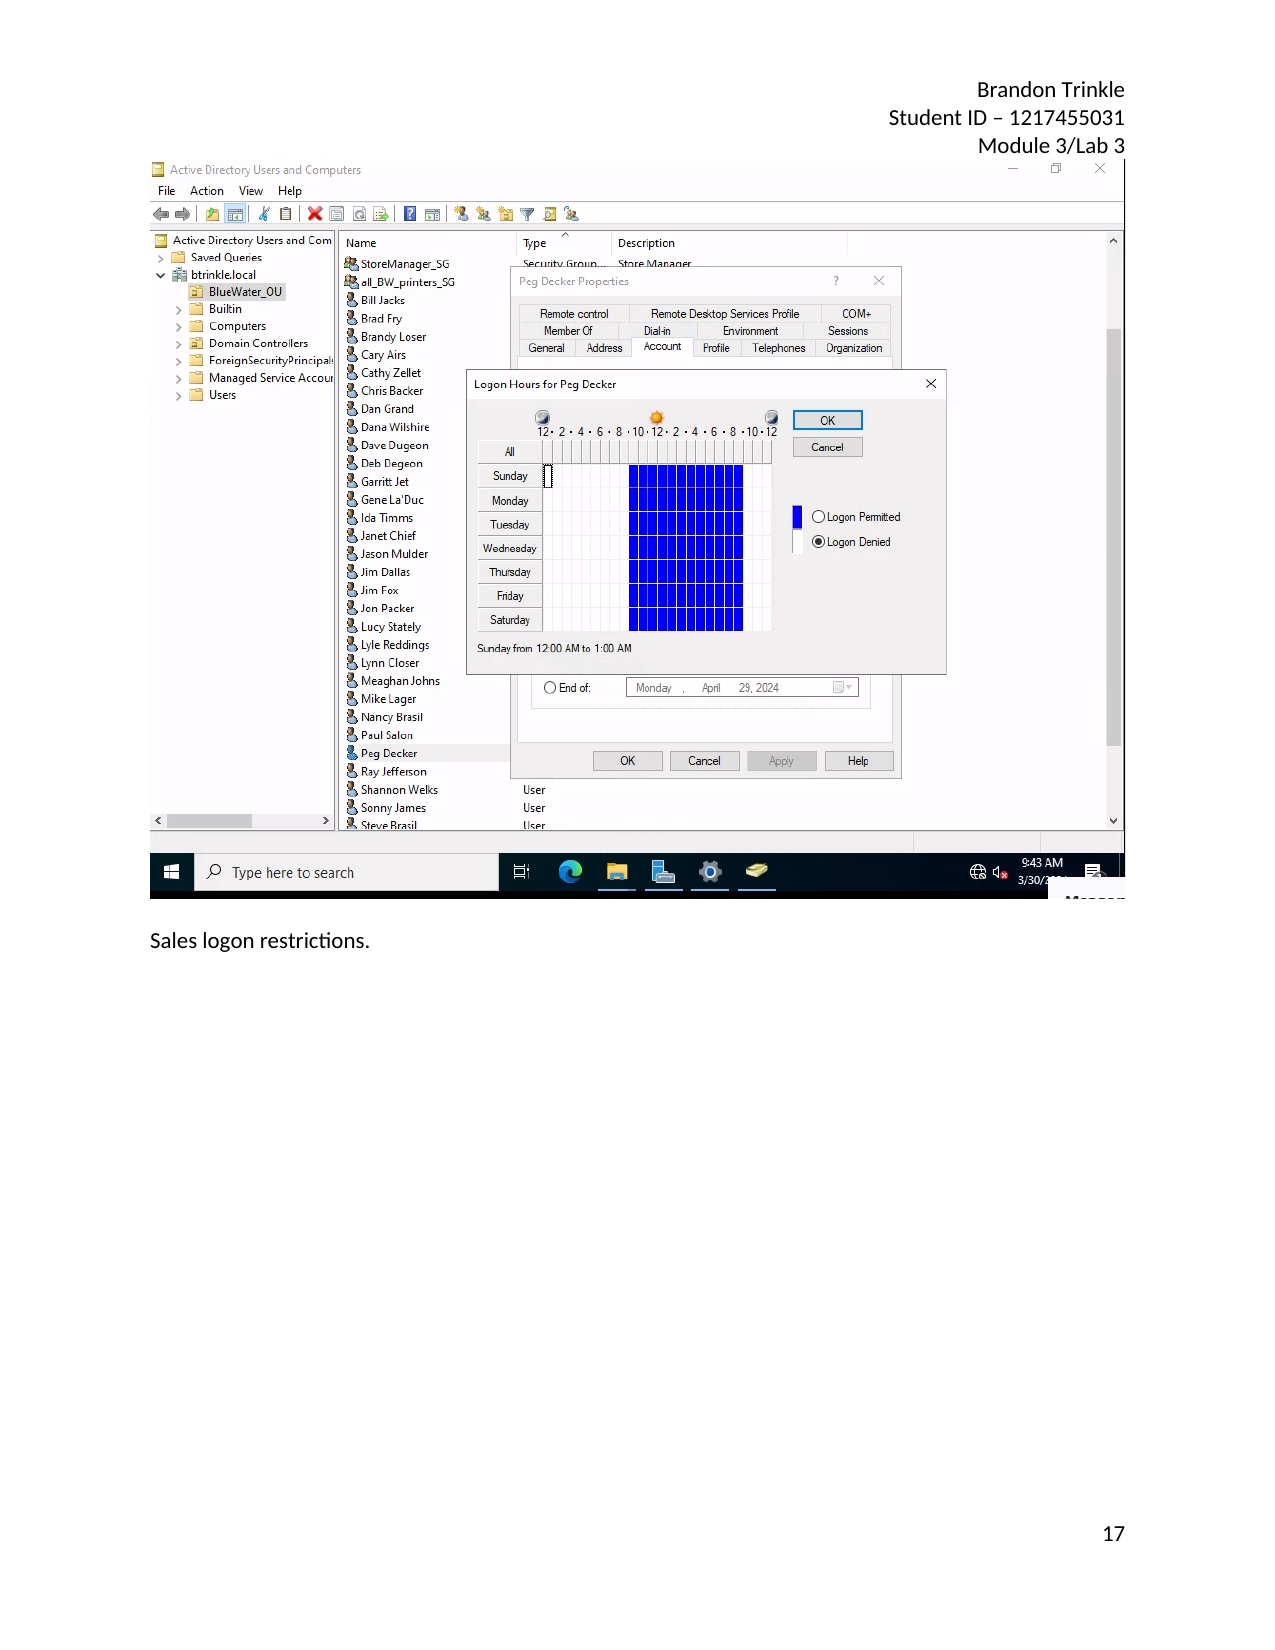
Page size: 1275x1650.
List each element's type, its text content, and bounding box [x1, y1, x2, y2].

text Sales logon restrictions. [150, 926, 1125, 954]
picture [150, 159, 1125, 899]
